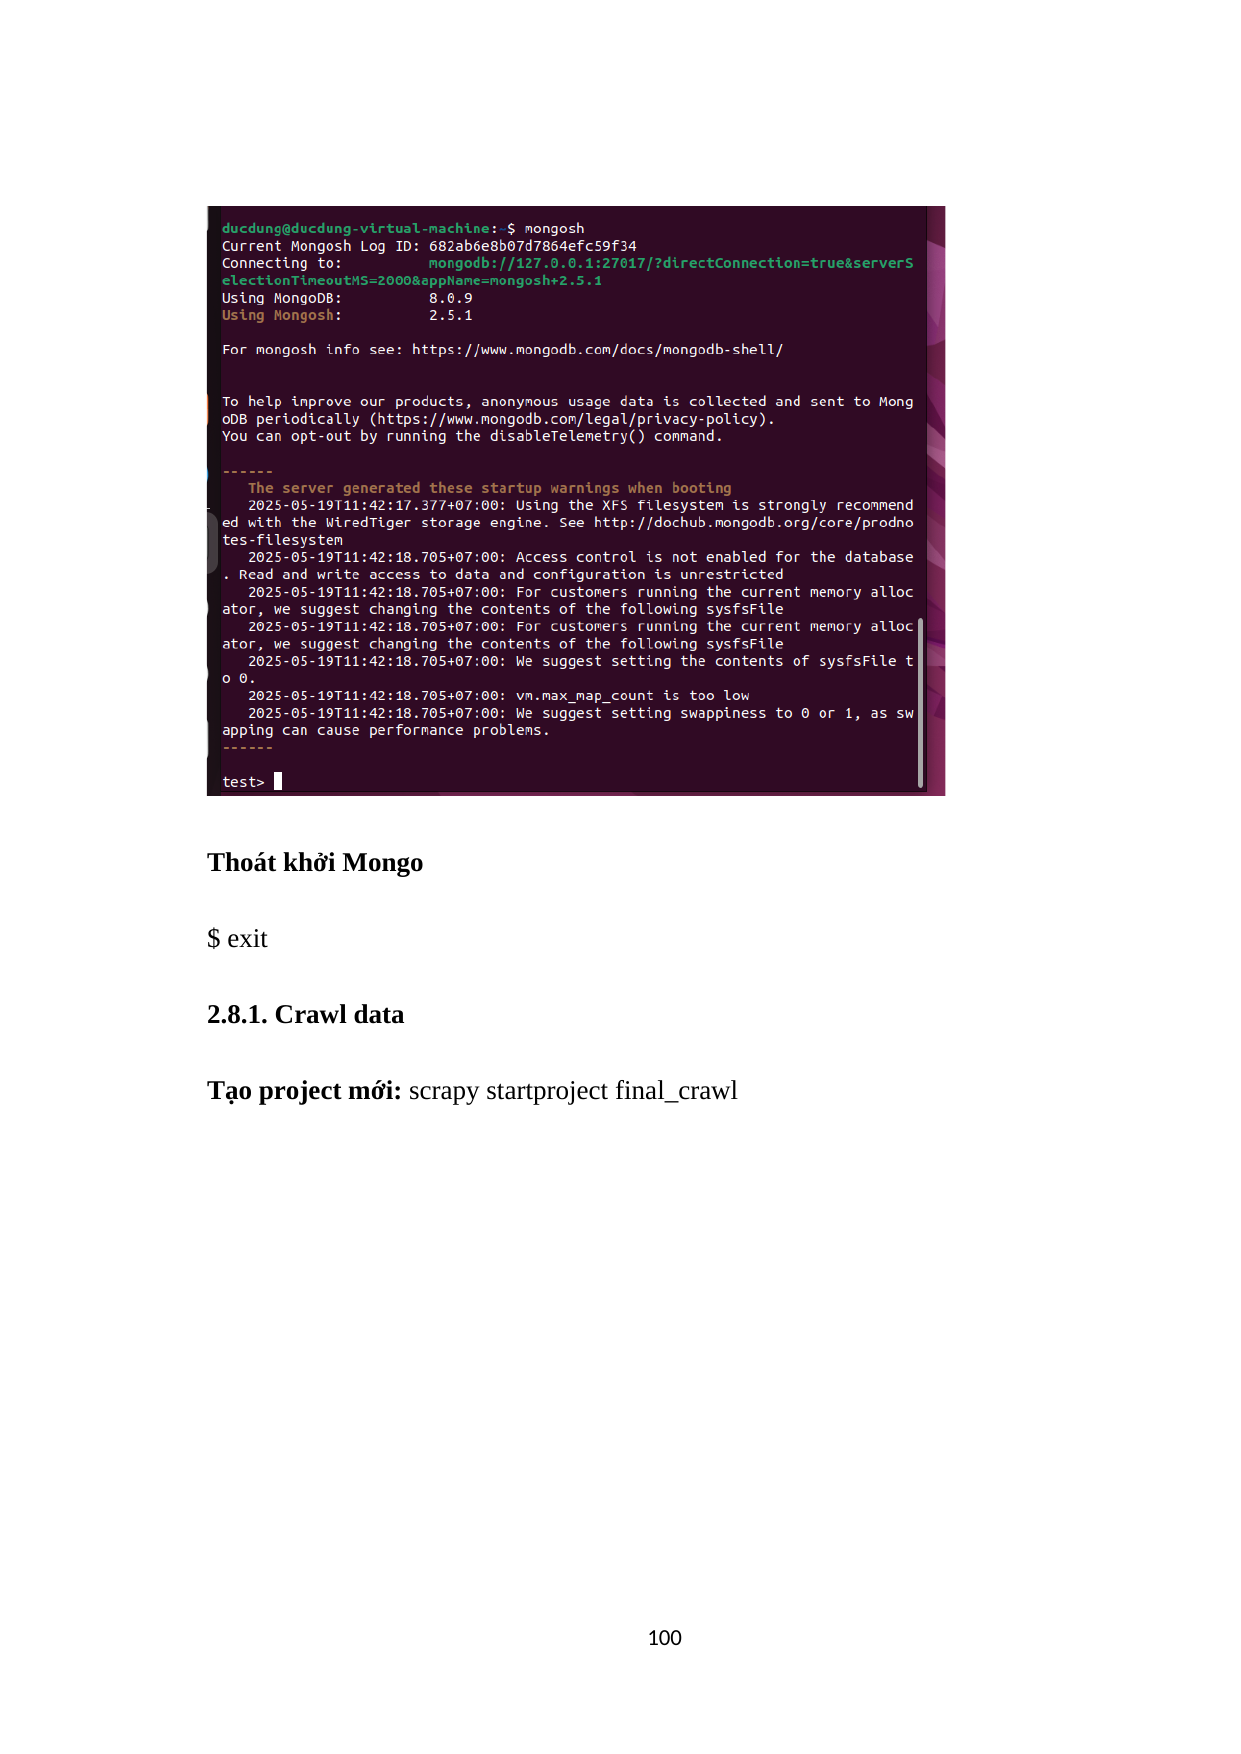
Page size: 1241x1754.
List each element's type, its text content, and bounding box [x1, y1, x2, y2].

text $ exit [207, 922, 1122, 953]
text 2.8.1. Crawl data [207, 998, 1122, 1029]
text Tạo project mới: scrapy startproject final_crawl [207, 1074, 1122, 1105]
text Thoát khởi Mongo [207, 846, 1122, 878]
picture [206, 206, 946, 796]
